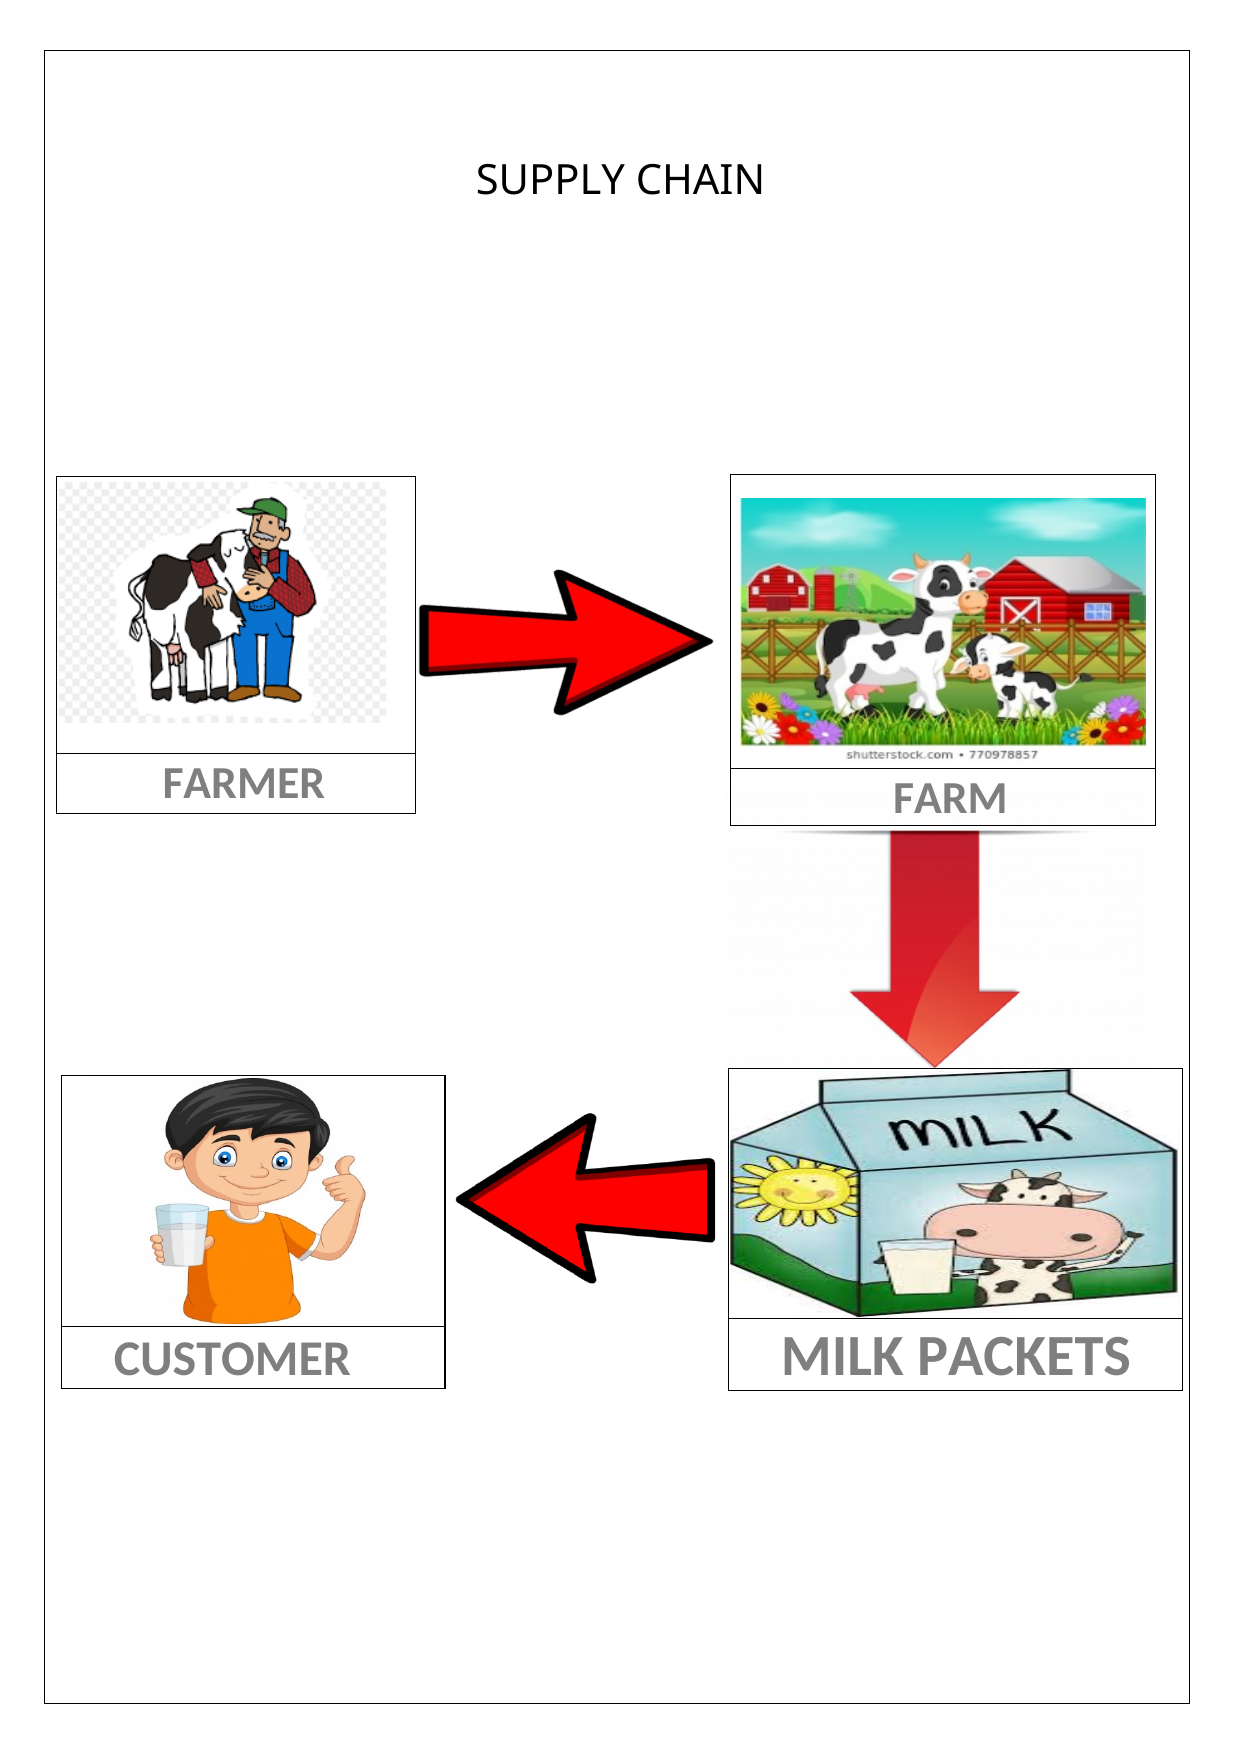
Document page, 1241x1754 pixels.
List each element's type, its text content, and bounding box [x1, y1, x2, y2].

picture [452, 1111, 718, 1286]
table_header [62, 1076, 444, 1326]
text SUPPLY CHAIN [59, 150, 1181, 207]
table_header [57, 477, 415, 753]
table_cell FARMER [57, 754, 415, 813]
table_cell CUSTOMER [62, 1327, 444, 1388]
table_header [731, 475, 1155, 768]
picture [724, 787, 1146, 1086]
picture [75, 1078, 443, 1324]
table_cell FARM [731, 769, 1155, 825]
picture [386, 498, 1146, 764]
picture [58, 482, 387, 723]
table_cell MILK PACKETS [729, 1319, 1182, 1390]
